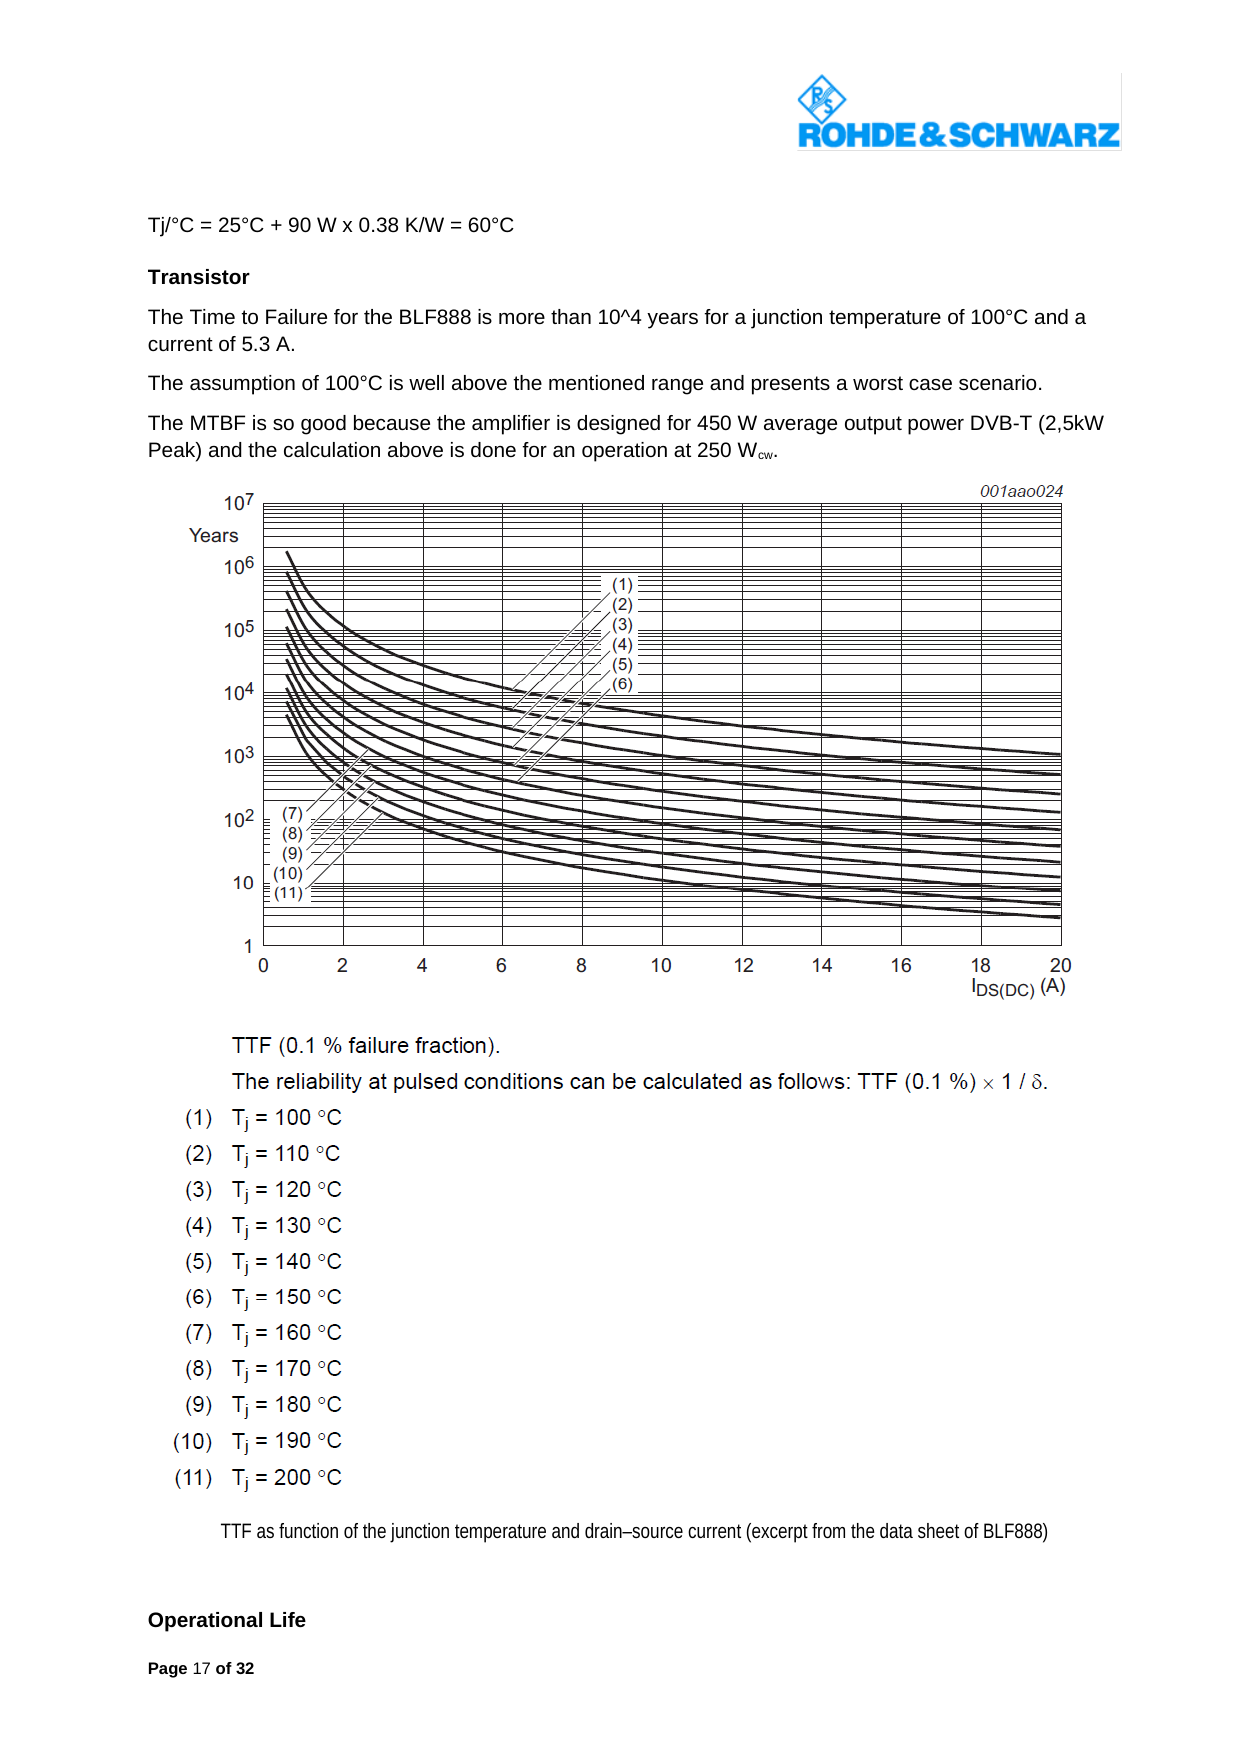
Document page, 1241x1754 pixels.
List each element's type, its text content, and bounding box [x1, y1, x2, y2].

text TTF as function of the junction temperature and drain–source current (excerpt from the data sheet of BLF888) [148, 1519, 1122, 1543]
text The assumption of 100°C is well above the mentioned range and presents a worst case scenario. [148, 371, 1122, 395]
text The Time to Failure for the BLF888 is more than 10^4 years for a junction temperature of 100°C and a current of 5.3 A. [148, 305, 1122, 356]
picture [797, 73, 1123, 152]
subtitle Transistor [148, 265, 1122, 289]
text The MTBF is so good because the amplifier is designed for 450 W average output power DVB-T (2,5kW Peak) and the calculation above is done for an operation at 250 Wcw. [148, 411, 1122, 462]
text Tj/°C = 25°C + 90 W x 0.38 K/W = 60°C [148, 213, 1122, 237]
subtitle Operational Life [148, 1608, 1122, 1632]
